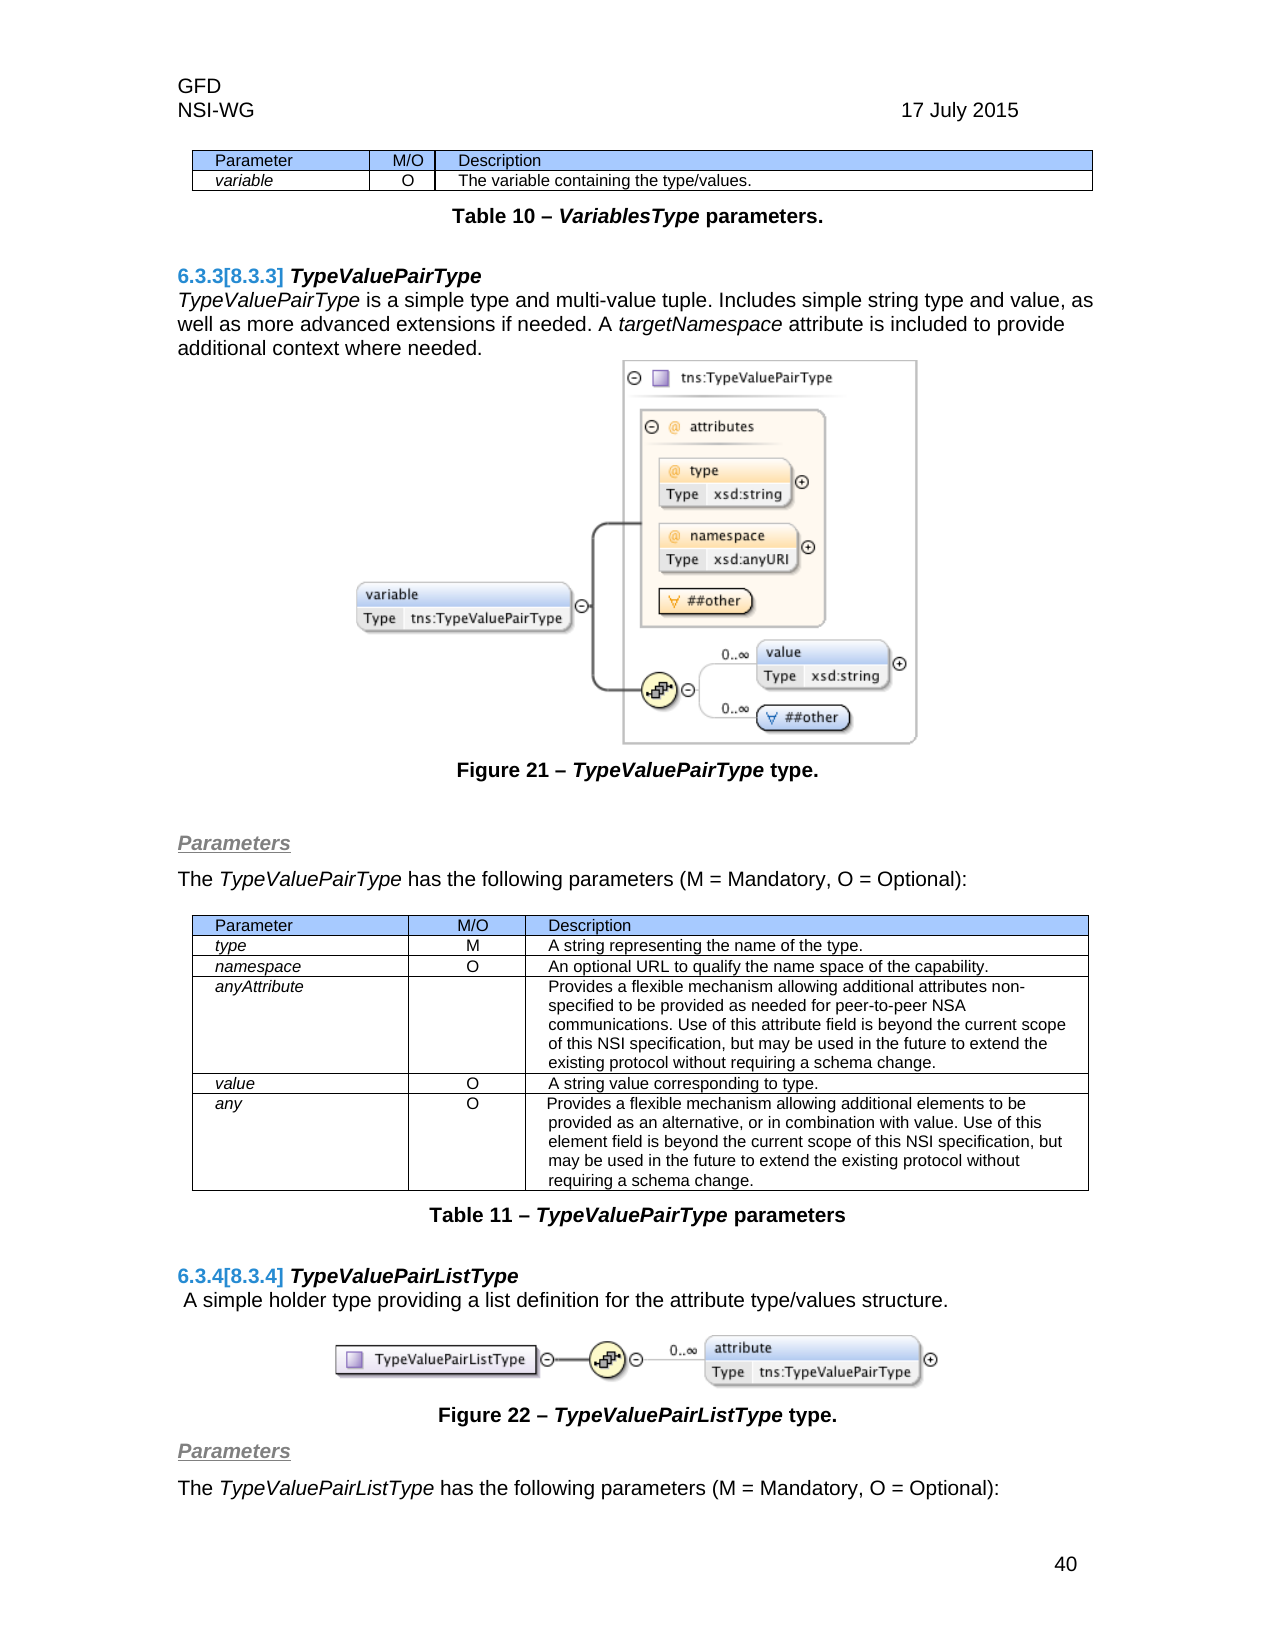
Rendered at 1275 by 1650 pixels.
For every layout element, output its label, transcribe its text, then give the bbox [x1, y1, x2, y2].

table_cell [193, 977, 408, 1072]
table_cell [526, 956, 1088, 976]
text Figure 21 – TypeValuePairType type. [177, 758, 1098, 782]
text Table 10 – VariablesType parameters. [177, 204, 1098, 228]
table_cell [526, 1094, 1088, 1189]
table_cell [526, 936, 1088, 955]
text TypeValuePairType is a simple type and multi-value tuple. Includes simple string type and value, as well as more advanced extensions if needed. A targetNamespace attribute is included to provide additional context where needed. [177, 288, 1098, 360]
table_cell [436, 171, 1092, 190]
text Parameters [177, 1439, 1098, 1463]
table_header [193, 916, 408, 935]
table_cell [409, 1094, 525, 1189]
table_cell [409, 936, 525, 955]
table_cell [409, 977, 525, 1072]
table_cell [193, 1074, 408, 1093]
subtitle TypeValuePairListType [177, 1263, 1098, 1287]
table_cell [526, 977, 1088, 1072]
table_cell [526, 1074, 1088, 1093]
subtitle TypeValuePairType [177, 264, 1098, 288]
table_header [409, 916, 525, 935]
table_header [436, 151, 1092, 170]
picture [335, 1335, 940, 1391]
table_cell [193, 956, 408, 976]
text A simple holder type providing a list definition for the attribute type/values structure. [177, 1287, 1098, 1311]
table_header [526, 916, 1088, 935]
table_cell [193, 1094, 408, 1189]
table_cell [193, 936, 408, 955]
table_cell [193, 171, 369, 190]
text Table 11 – TypeValuePairType parameters [177, 1203, 1098, 1227]
text Parameters [177, 831, 1098, 854]
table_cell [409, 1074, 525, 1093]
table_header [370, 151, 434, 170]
text The TypeValuePairListType has the following parameters (M = Mandatory, O = Optional): [177, 1476, 1098, 1500]
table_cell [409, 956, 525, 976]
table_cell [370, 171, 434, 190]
text The TypeValuePairType has the following parameters (M = Mandatory, O = Optional): [177, 867, 1098, 891]
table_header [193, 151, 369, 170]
text Figure 22 – TypeValuePairListType type. [177, 1403, 1098, 1427]
picture [356, 360, 919, 746]
